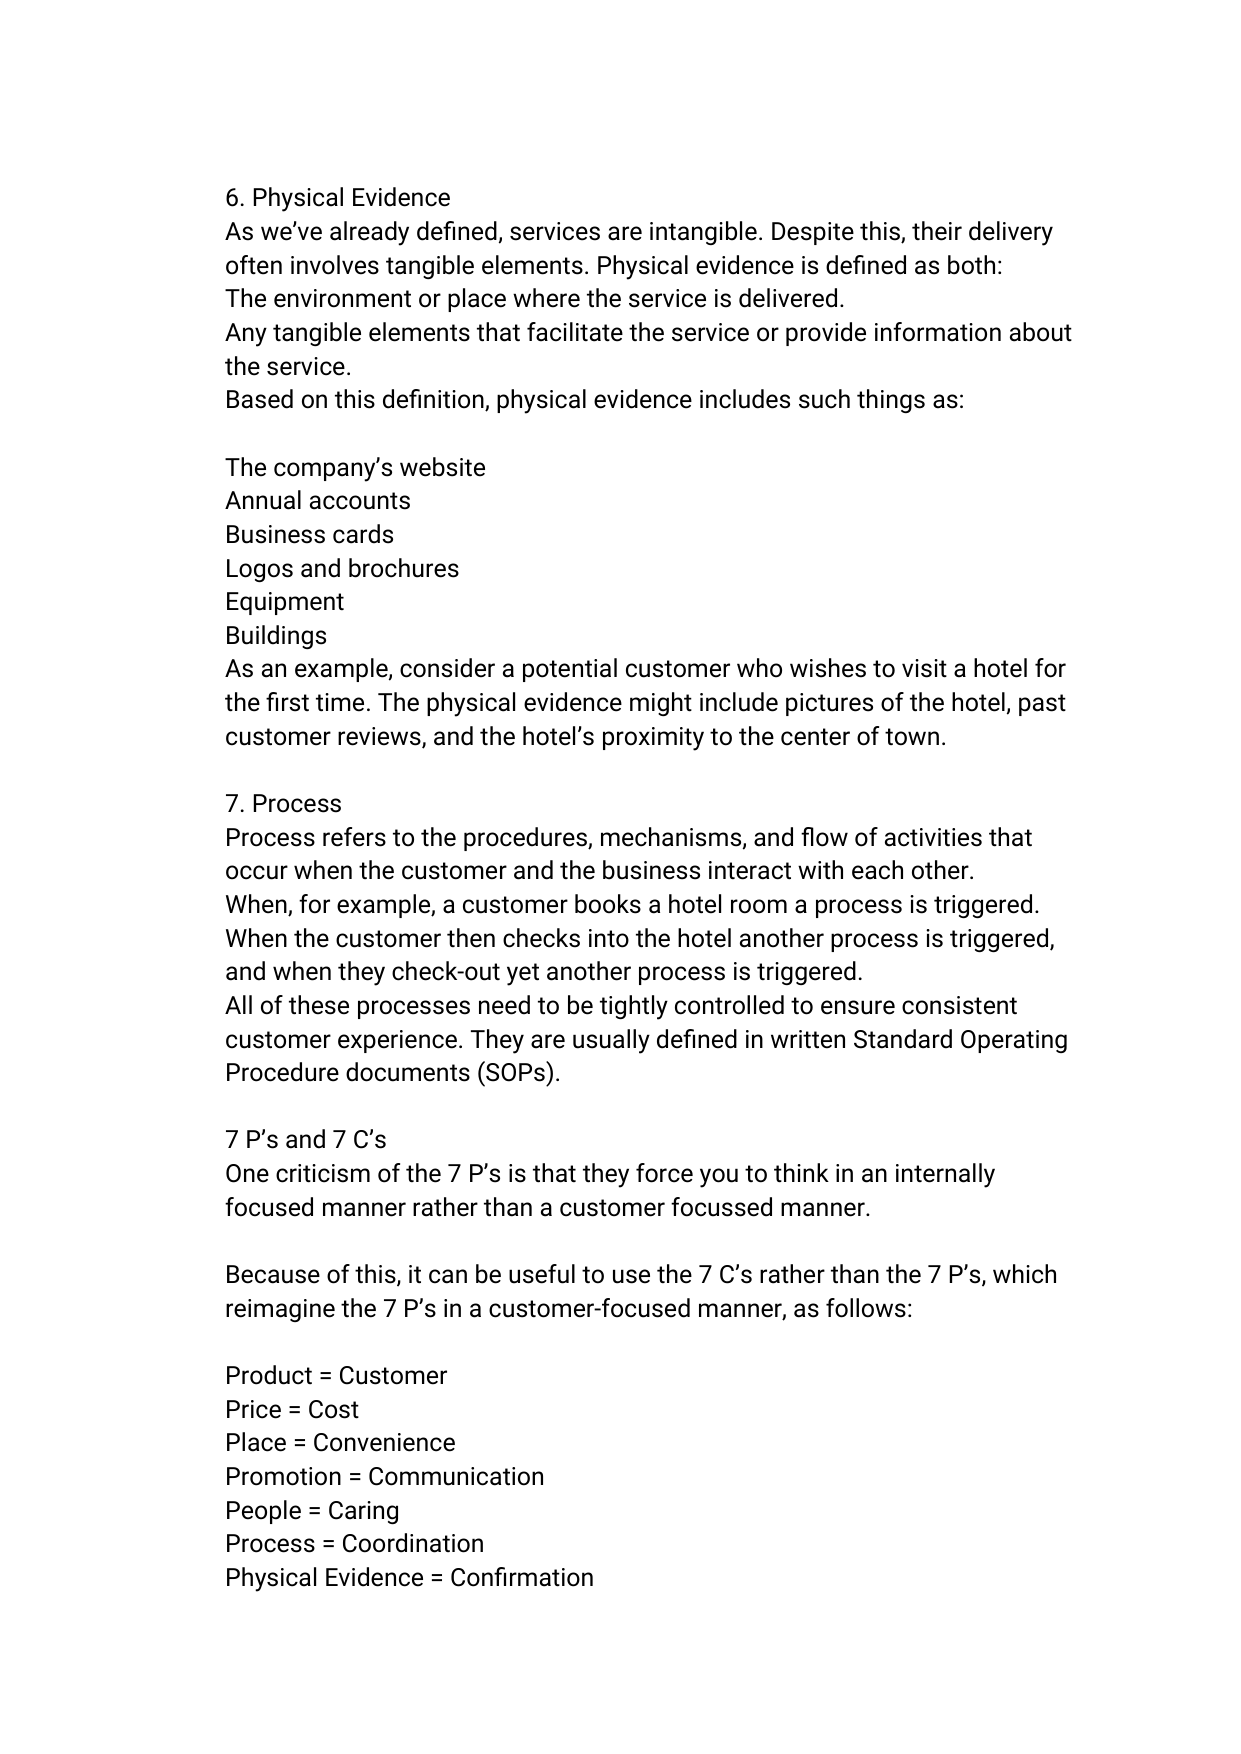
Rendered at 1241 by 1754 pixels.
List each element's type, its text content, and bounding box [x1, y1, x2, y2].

text As we’ve already defined, services are intangible. Despite this, their delivery often involves tangible elements. Physical evidence is defined as both: [225, 217, 1090, 280]
text Equipment [225, 587, 1090, 617]
text Logos and brochures [225, 554, 1090, 583]
text Process refers to the procedures, mechanisms, and flow of activities that occur when the customer and the business interact with each other. [225, 823, 1090, 886]
text The company’s website [225, 453, 1090, 482]
text Price = Cost [225, 1395, 1090, 1424]
text Process = Coordination [225, 1529, 1090, 1559]
text People = Caring [225, 1496, 1090, 1525]
text Based on this definition, physical evidence includes such things as: [225, 386, 1090, 415]
text Any tangible elements that facilitate the service or provide information about the service. [225, 318, 1090, 381]
text Promotion = Communication [225, 1462, 1090, 1491]
text As an example, consider a potential customer who wishes to visit a hotel for the first time. The physical evidence might include pictures of the hotel, past customer reviews, and the hotel’s proximity to the center of town. [225, 655, 1090, 751]
text When, for example, a customer books a hotel room a process is triggered. When the customer then checks into the hotel another process is triggered, and when they check-out yet another process is triggered. [225, 890, 1090, 987]
text Annual accounts [225, 486, 1090, 516]
text All of these processes need to be tightly controlled to ensure consistent customer experience. They are usually defined in written Standard Operating Procedure documents (SOPs). [225, 991, 1090, 1088]
text One criticism of the 7 P’s is that they force you to think in an internally focused manner rather than a customer focussed manner. [225, 1159, 1090, 1222]
text 6. Physical Evidence [225, 184, 1090, 213]
text 7. Process [225, 789, 1090, 818]
text Because of this, it can be useful to use the 7 C’s rather than the 7 P’s, which reimagine the 7 P’s in a customer-focused manner, as follows: [225, 1260, 1090, 1323]
text The environment or place where the service is delivered. [225, 284, 1090, 314]
text Product = Customer [225, 1361, 1090, 1391]
text Place = Convenience [225, 1428, 1090, 1458]
text Buildings [225, 621, 1090, 650]
text Business cards [225, 520, 1090, 549]
text Physical Evidence = Confirmation [225, 1563, 1090, 1592]
text 7 P’s and 7 C’s [225, 1126, 1090, 1155]
